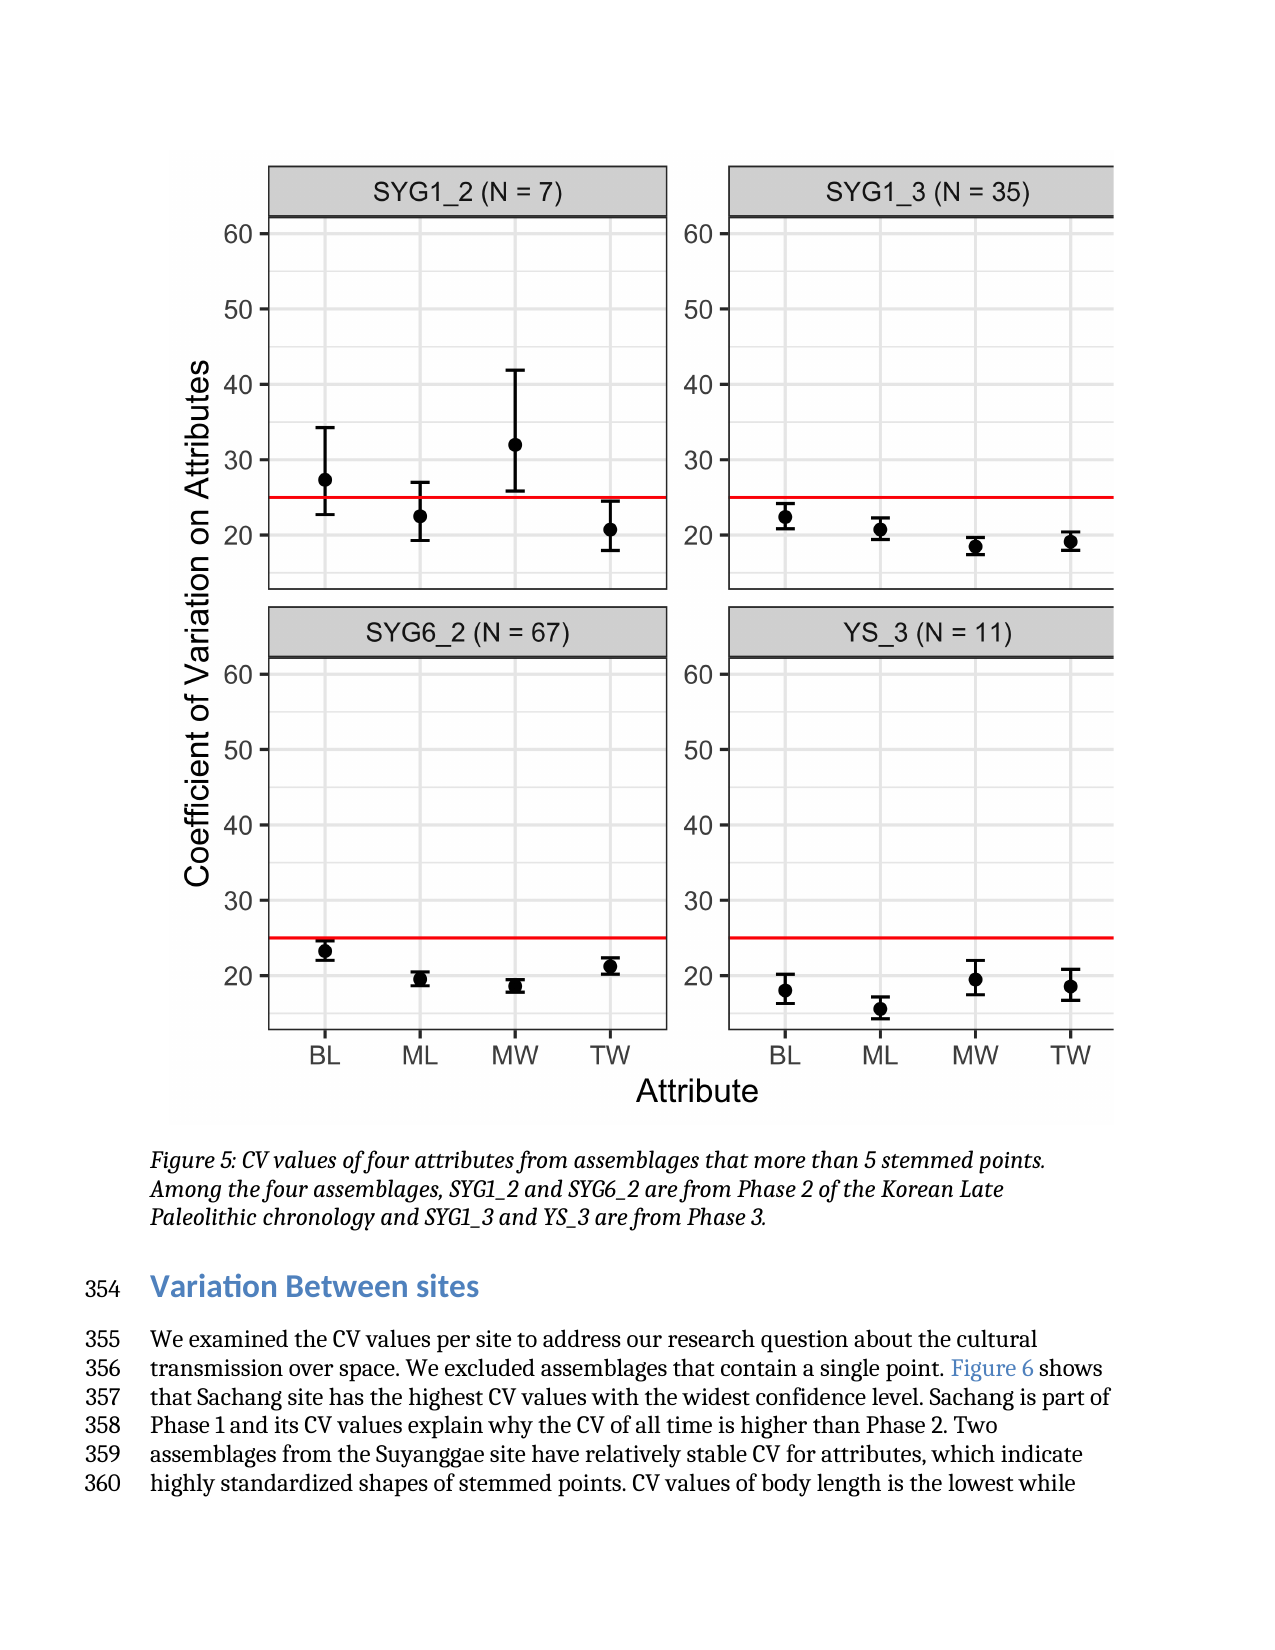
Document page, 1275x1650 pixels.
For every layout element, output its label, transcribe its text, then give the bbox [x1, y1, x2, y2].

subtitle Variation Between sites [150, 1265, 1125, 1306]
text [150, 1325, 1125, 1497]
picture [168, 150, 1114, 1125]
table_header Figure 5: CV values of four attributes from assemblages that more than 5 stemmed points. Among the four assemblages, SYG1_2 and SYG6_2 are from Phase 2 of the Korean Late Paleolithic chronology and SYG1_3 and YS_3 are from Phase 3. [139, 150, 1114, 1244]
